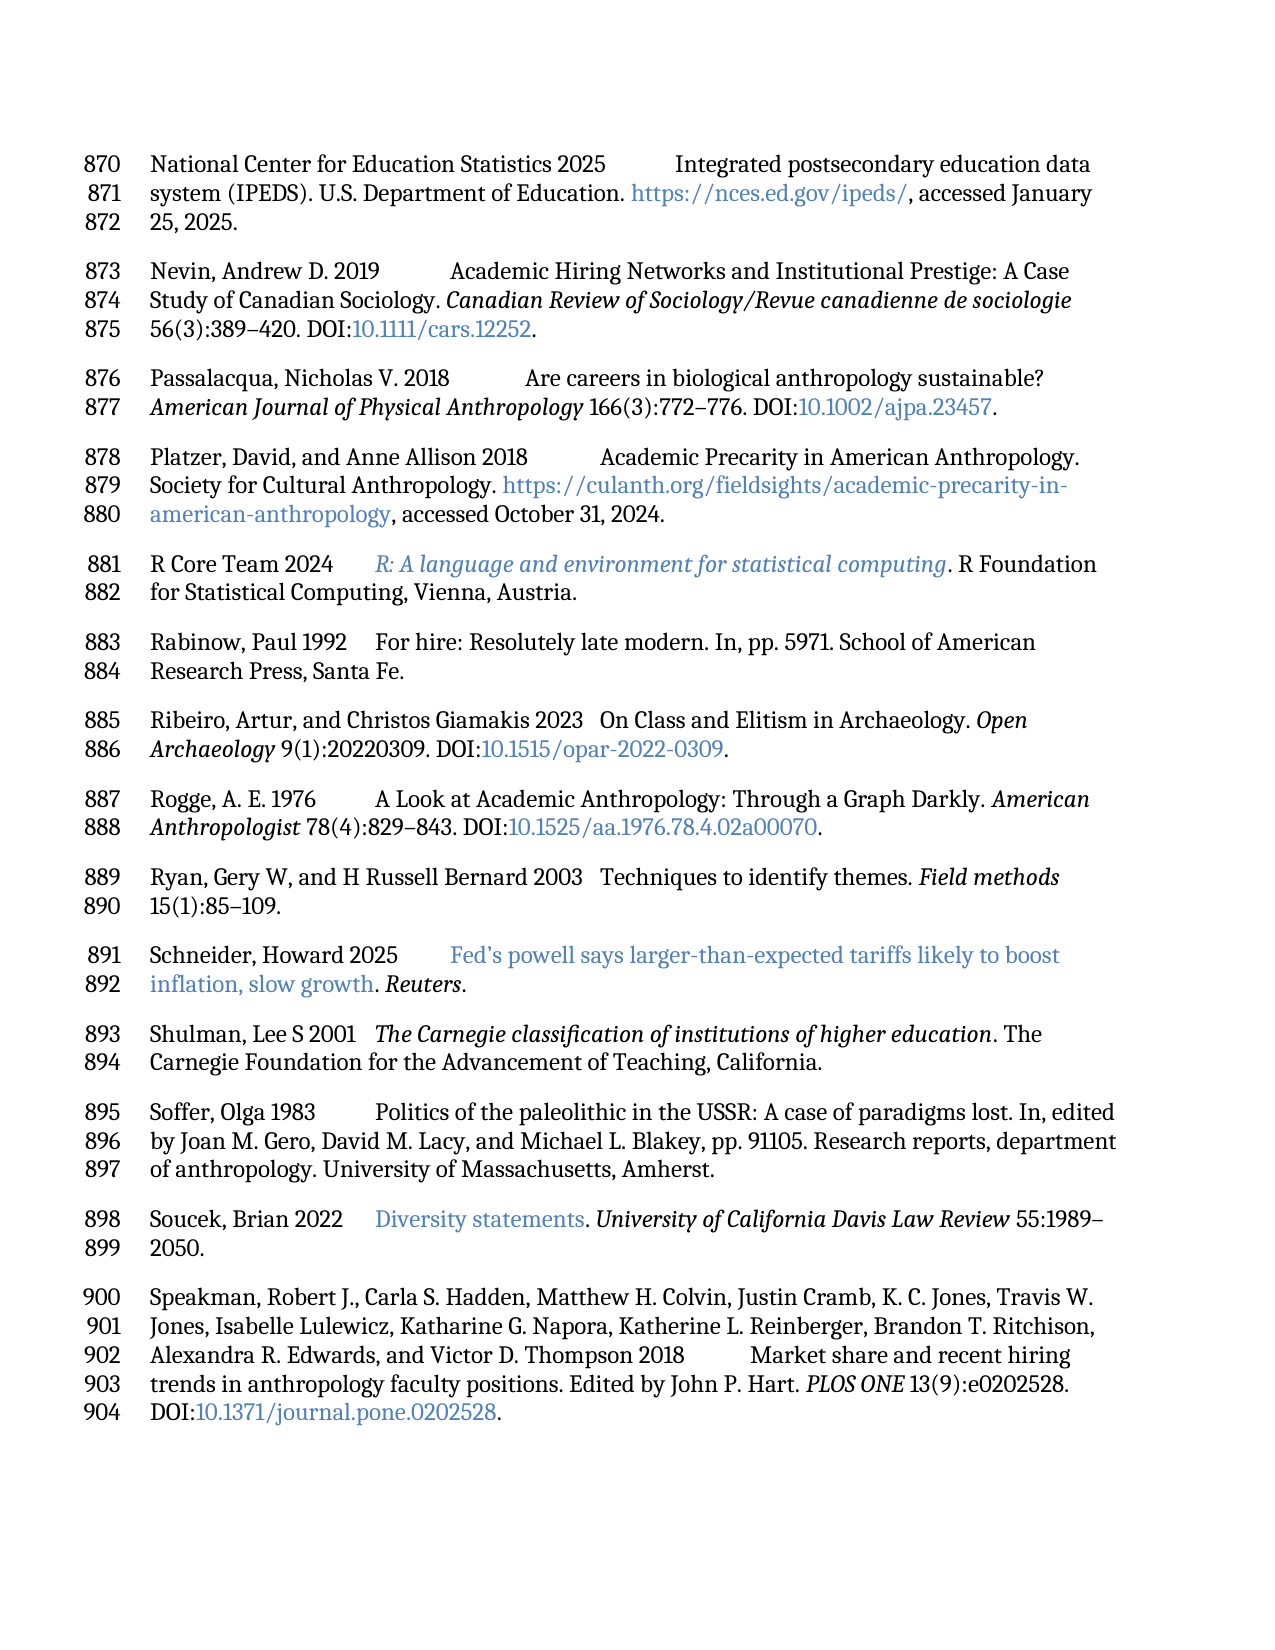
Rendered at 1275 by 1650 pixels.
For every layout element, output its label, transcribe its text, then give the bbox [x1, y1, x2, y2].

text Soucek, Brian 2022 Diversity statements. University of California Davis Law Review 55:1989–2050. [150, 1205, 1125, 1262]
text Speakman, Robert J., Carla S. Hadden, Matthew H. Colvin, Justin Cramb, K. C. Jones, Travis W. Jones, Isabelle Lulewicz, Katharine G. Napora, Katherine L. Reinberger, Brandon T. Ritchison, Alexandra R. Edwards, and Victor D. Thompson 2018 Market share and recent hiring trends in anthropology faculty positions. Edited by John P. Hart. PLOS ONE 13(9):e0202528. DOI:10.1371/journal.pone.0202528. [150, 1283, 1125, 1427]
text R Core Team 2024 R: A language and environment for statistical computing. R Foundation for Statistical Computing, Vienna, Austria. [150, 549, 1125, 607]
text Rabinow, Paul 1992 For hire: Resolutely late modern. In, pp. 5971. School of American Research Press, Santa Fe. [150, 628, 1125, 685]
text Schneider, Howard 2025 Fed’s powell says larger-than-expected tariffs likely to boost inflation, slow growth. Reuters. [150, 941, 1125, 999]
text Passalacqua, Nicholas V. 2018 Are careers in biological anthropology sustainable? American Journal of Physical Anthropology 166(3):772–776. DOI:10.1002/ajpa.23457. [150, 364, 1125, 422]
text Rogge, A. E. 1976 A Look at Academic Anthropology: Through a Graph Darkly. American Anthropologist 78(4):829–843. DOI:10.1525/aa.1976.78.4.02a00070. [150, 784, 1125, 842]
text Ryan, Gery W, and H Russell Bernard 2003 Techniques to identify themes. Field methods 15(1):85–109. [150, 863, 1125, 920]
text Nevin, Andrew D. 2019 Academic Hiring Networks and Institutional Prestige: A Case Study of Canadian Sociology. Canadian Review of Sociology/Revue canadienne de sociologie 56(3):389–420. DOI:10.1111/cars.12252. [150, 257, 1125, 343]
text Shulman, Lee S 2001 The Carnegie classification of institutions of higher education. The Carnegie Foundation for the Advancement of Teaching, California. [150, 1019, 1125, 1077]
text National Center for Education Statistics 2025 Integrated postsecondary education data system (IPEDS). U.S. Department of Education. https://nces.ed.gov/ipeds/, accessed January 25, 2025. [150, 150, 1125, 236]
text Platzer, David, and Anne Allison 2018 Academic Precarity in American Anthropology. Society for Cultural Anthropology. https://culanth.org/fieldsights/academic-precarity-in-american-anthropology, accessed October 31, 2024. [150, 442, 1125, 529]
text Ribeiro, Artur, and Christos Giamakis 2023 On Class and Elitism in Archaeology. Open Archaeology 9(1):20220309. DOI:10.1515/opar-2022-0309. [150, 706, 1125, 764]
text Soffer, Olga 1983 Politics of the paleolithic in the USSR: A case of paradigms lost. In, edited by Joan M. Gero, David M. Lacy, and Michael L. Blakey, pp. 91105. Research reports, department of anthropology. University of Massachusetts, Amherst. [150, 1098, 1125, 1184]
